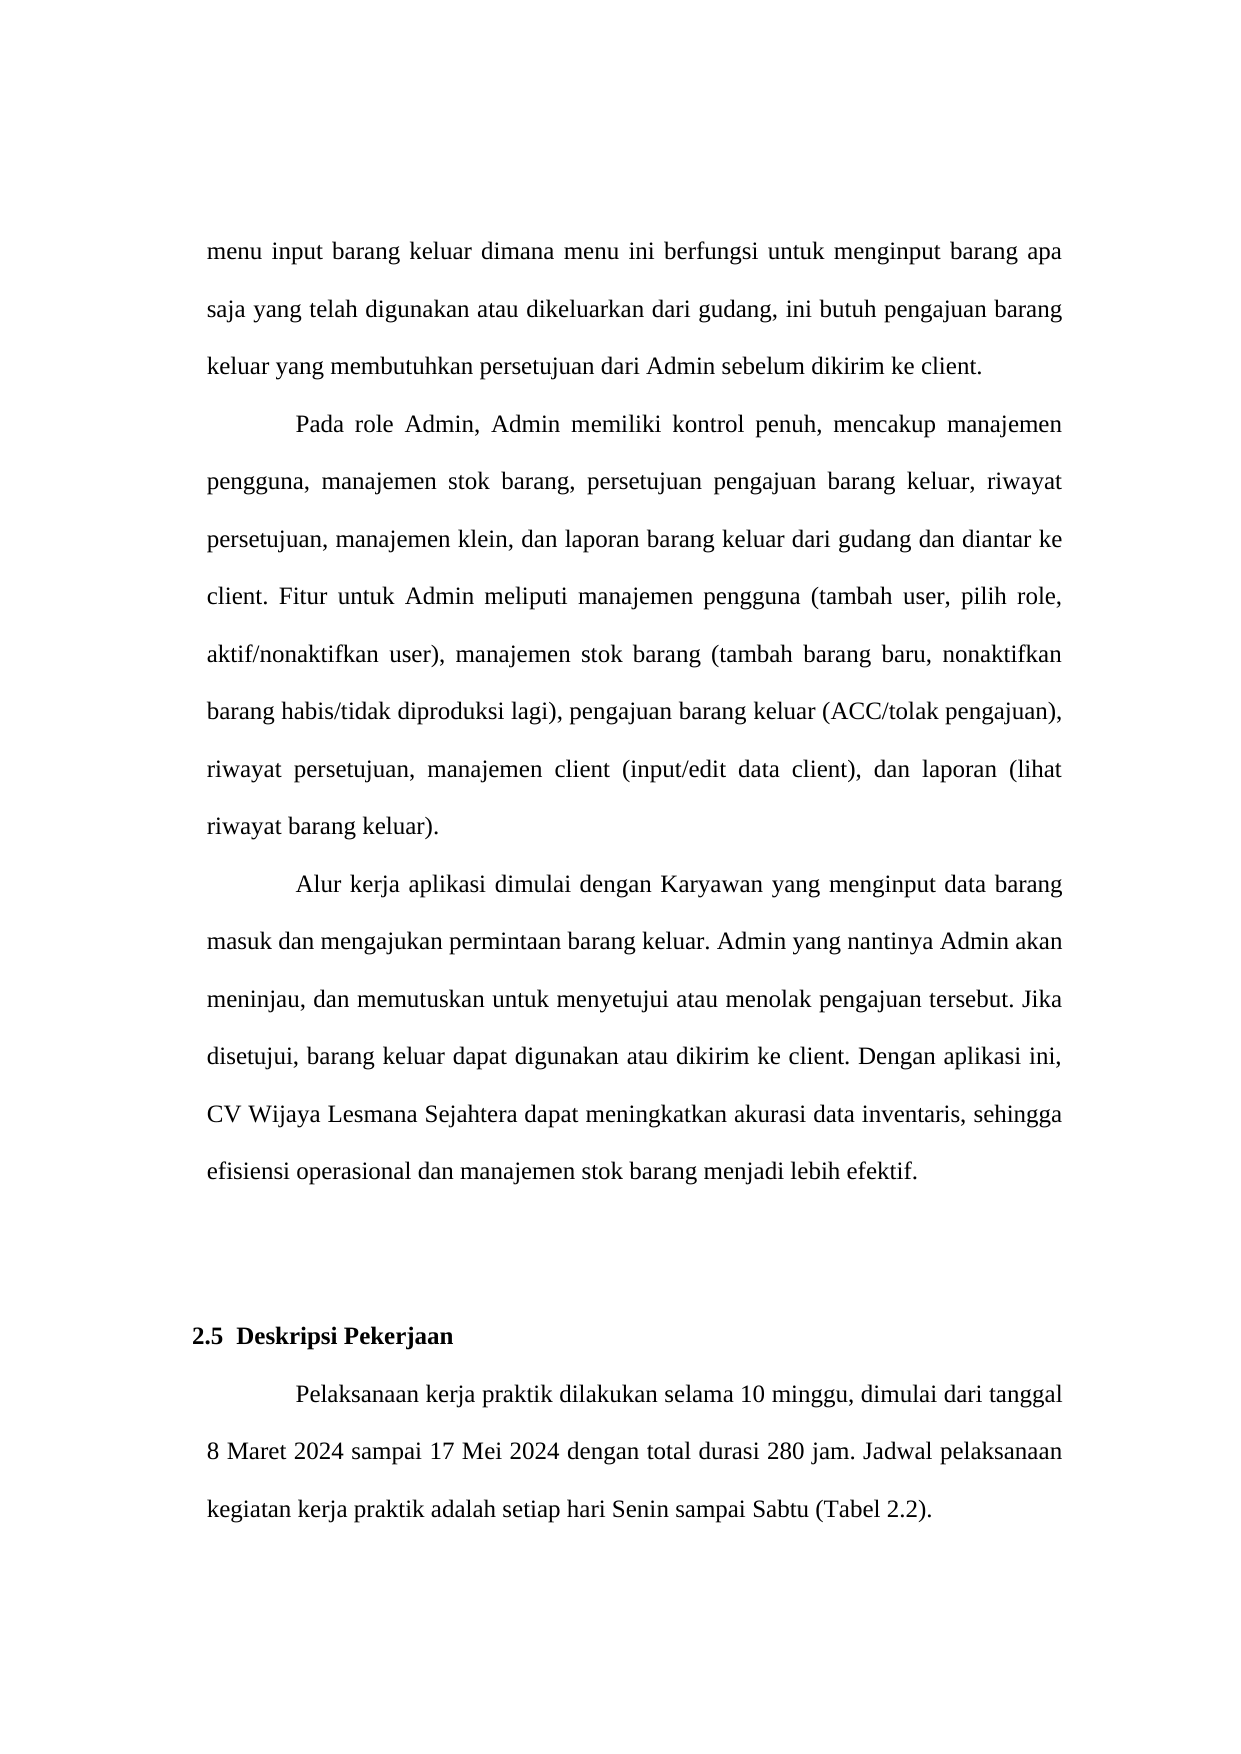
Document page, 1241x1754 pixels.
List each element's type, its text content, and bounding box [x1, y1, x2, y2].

text Alur kerja aplikasi dimulai dengan Karyawan yang menginput data barang masuk dan mengajukan permintaan barang keluar. Admin yang nantinya Admin akan meninjau, dan memutuskan untuk menyetujui atau menolak pengajuan tersebut. Jika disetujui, barang keluar dapat digunakan atau dikirim ke client. Dengan aplikasi ini, CV Wijaya Lesmana Sejahtera dapat meningkatkan akurasi data inventaris, sehingga efisiensi operasional dan manajemen stok barang menjadi lebih efektif. [207, 869, 1063, 1185]
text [207, 236, 1063, 380]
text Pelaksanaan kerja praktik dilakukan selama 10 minggu, dimulai dari tanggal 8 Maret 2024 sampai 17 Mei 2024 dengan total durasi 280 jam. Jadwal pelaksanaan kegiatan kerja praktik adalah setiap hari Senin sampai Sabtu (Tabel 2.2). [207, 1379, 1063, 1522]
text Pada role Admin, Admin memiliki kontrol penuh, mencakup manajemen pengguna, manajemen stok barang, persetujuan pengajuan barang keluar, riwayat persetujuan, manajemen klein, dan laporan barang keluar dari gudang dan diantar ke client. Fitur untuk Admin meliputi manajemen pengguna (tambah user, pilih role, aktif/nonaktifkan user), manajemen stok barang (tambah barang baru, nonaktifkan barang habis/tidak diproduksi lagi), pengajuan barang keluar (ACC/tolak pengajuan), riwayat persetujuan, manajemen client (input/edit data client), dan laporan (lihat riwayat barang keluar). [207, 409, 1063, 840]
subtitle Deskripsi Pekerjaan [192, 1321, 1063, 1350]
